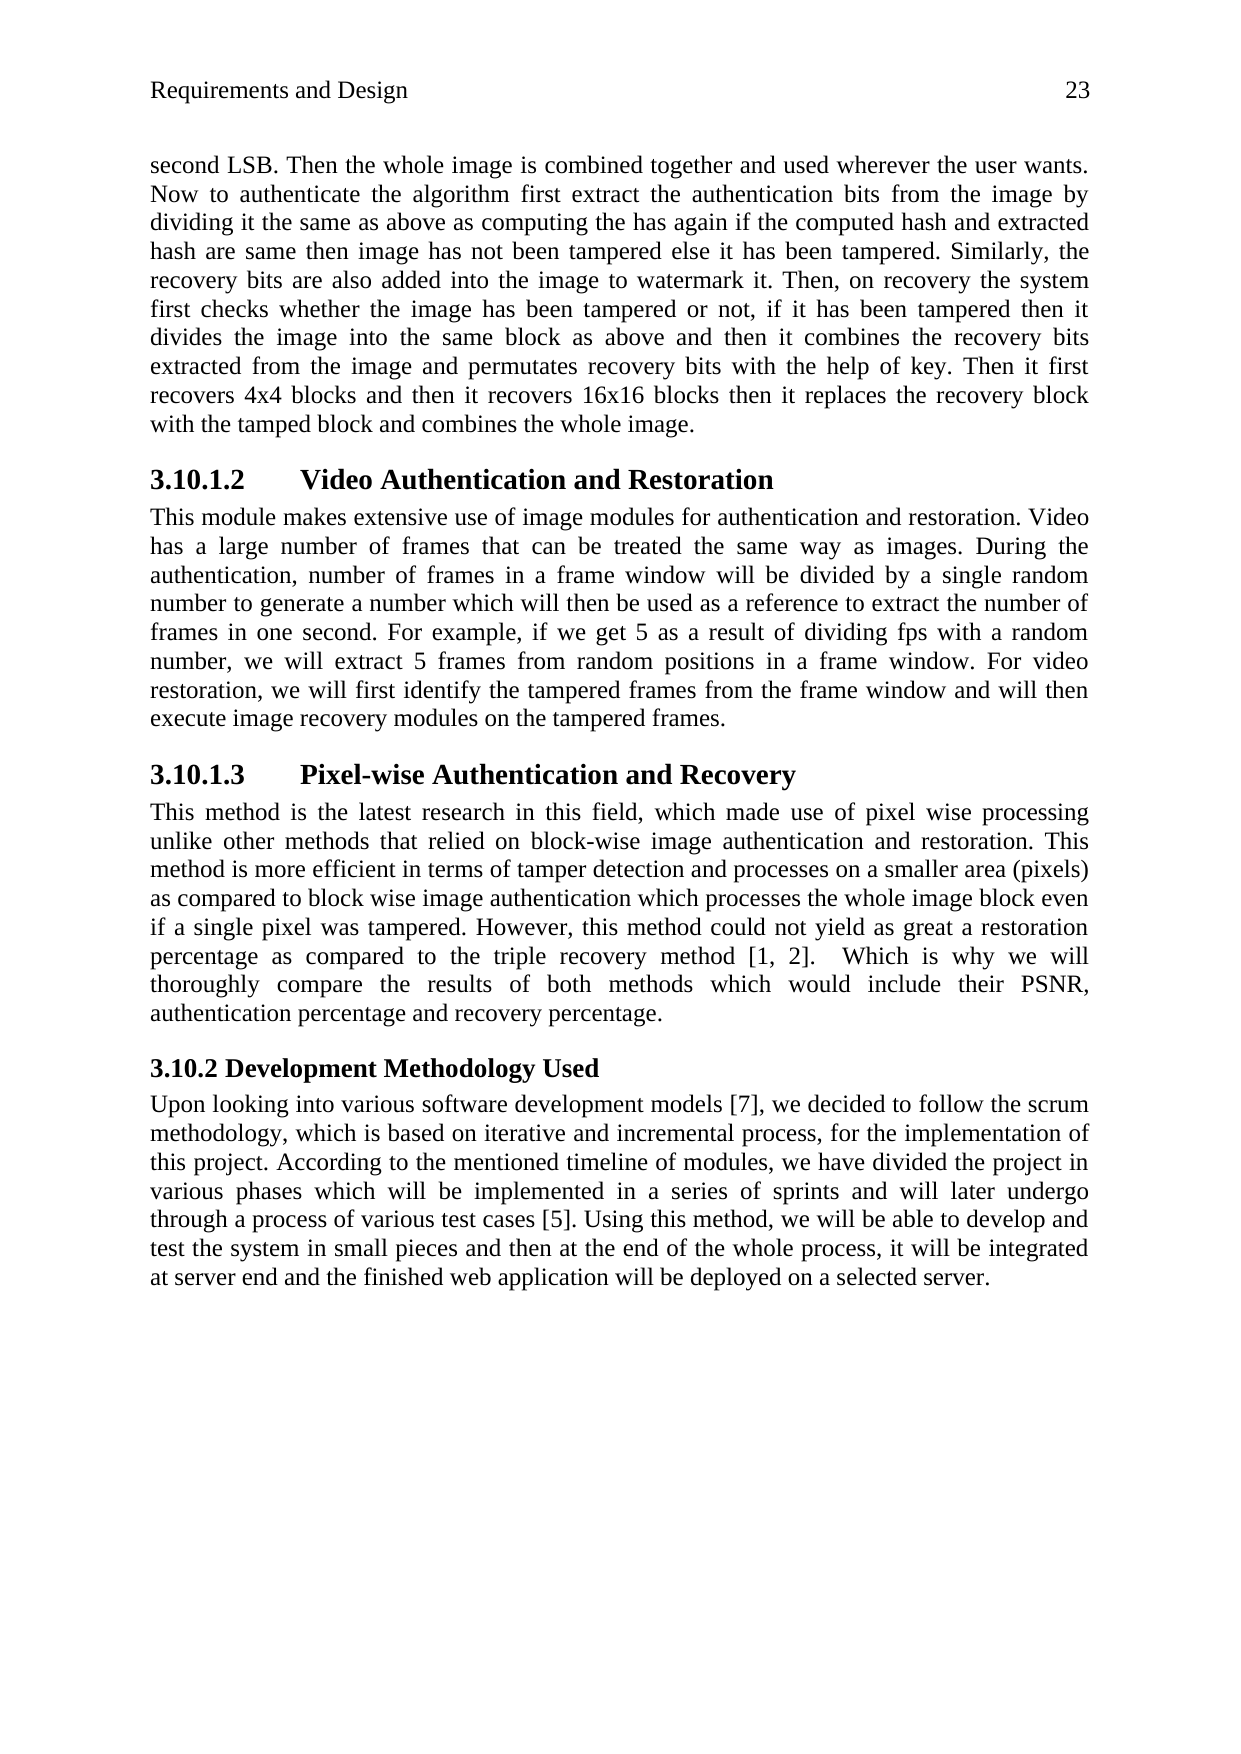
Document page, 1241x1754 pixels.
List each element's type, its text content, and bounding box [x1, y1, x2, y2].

subtitle Development Methodology Used [150, 1052, 1090, 1083]
subtitle Pixel-wise Authentication and Recovery [150, 757, 1090, 791]
text Upon looking into various software development models [7], we decided to follow the scrum methodology, which is based on iterative and incremental process, for the implementation of this project. According to the mentioned timeline of modules, we have divided the project in various phases which will be implemented in a series of sprints and will later undergo through a process of various test cases [5]. Using this method, we will be able to develop and test the system in small pieces and then at the end of the whole process, it will be integrated at server end and the finished web application will be deployed on a selected server. [150, 1089, 1090, 1291]
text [150, 150, 1090, 437]
text This module makes extensive use of image modules for authentication and restoration. Video has a large number of frames that can be treated the same way as images. During the authentication, number of frames in a frame window will be divided by a single random number to generate a number which will then be used as a reference to extract the number of frames in one second. For example, if we get 5 as a result of dividing fps with a random number, we will extract 5 frames from random positions in a frame window. For video restoration, we will first identify the tampered frames from the frame window and will then execute image recovery modules on the tampered frames. [150, 502, 1090, 732]
text This method is the latest research in this field, which made use of pixel wise processing unlike other methods that relied on block-wise image authentication and restoration. This method is more efficient in terms of tamper detection and processes on a smaller area (pixels) as compared to block wise image authentication which processes the whole image block even if a single pixel was tampered. However, this method could not yield as great a restoration percentage as compared to the triple recovery method [1, 2]. Which is why we will thoroughly compare the results of both methods which would include their PSNR, authentication percentage and recovery percentage. [150, 797, 1090, 1027]
subtitle Video Authentication and Restoration [150, 462, 1090, 496]
